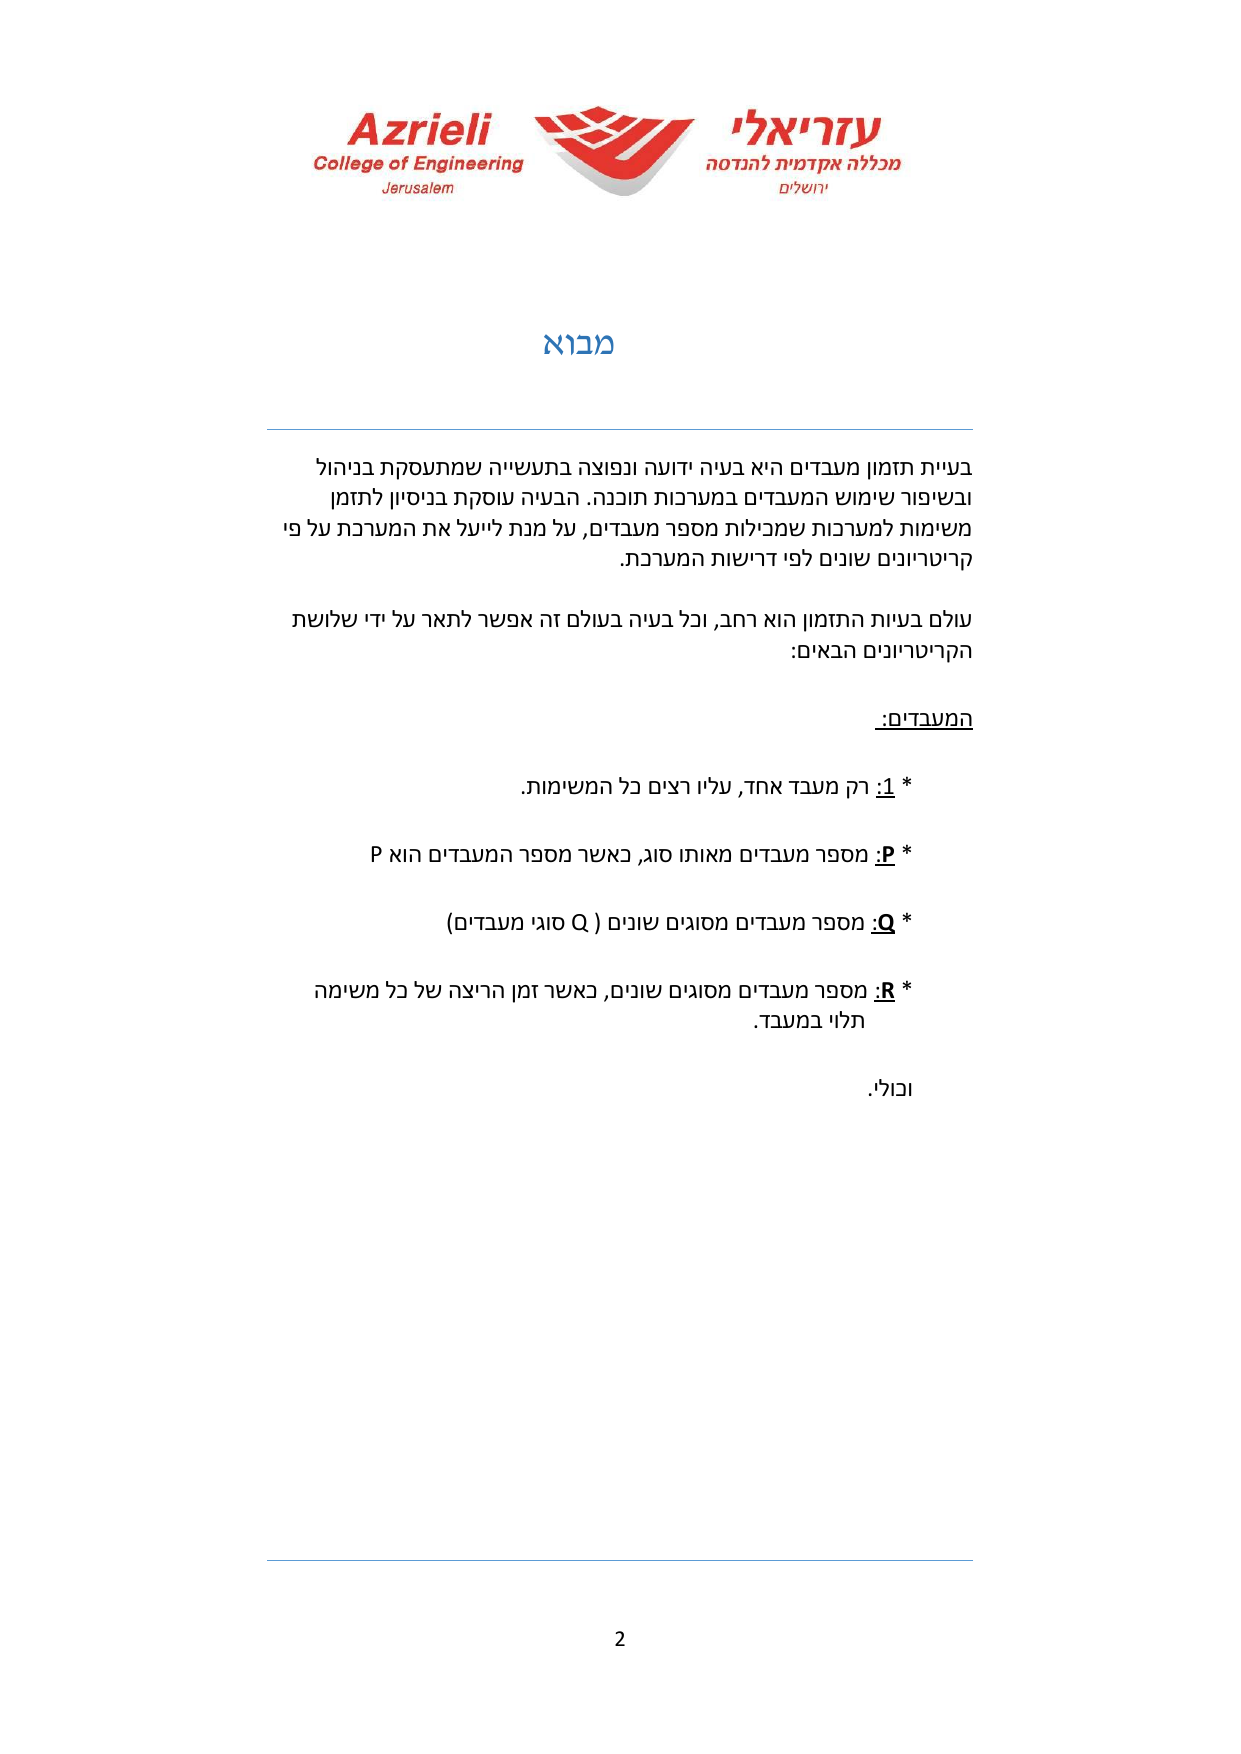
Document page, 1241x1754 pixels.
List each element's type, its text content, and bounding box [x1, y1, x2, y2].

subtitle מבוא [177, 326, 980, 363]
text * R: מספר מעבדים מסוגים שונים, כאשר זמן הריצה של כל משימה תלוי במעבד. [267, 952, 973, 1035]
text * P: מספר מעבדים מאותו סוג, כאשר מספר המעבדים הוא P [267, 816, 973, 868]
text בעיית תזמון מעבדים היא בעיה ידועה ונפוצה בתעשייה שמתעסקת בניהול ובשיפור שימוש המעבדים במערכות תוכנה. הבעיה עוסקת בניסיון לתזמן משימות למערכות שמכילות מספר מעבדים, על מנת לייעל את המערכת על פי קריטריונים שונים לפי דרישות המערכת. עולם בעיות התזמון הוא רחב, וכל בעיה בעולם זה אפשר לתאר על ידי שלושת הקריטריונים הבאים: [267, 430, 973, 664]
picture [42, 44, 1173, 221]
text המעבדים: [267, 680, 973, 732]
text * Q: מספר מעבדים מסוגים שונים ( Q סוגי מעבדים) [267, 884, 973, 936]
text וכולי. [267, 1051, 973, 1131]
text * 1: רק מעבד אחד, עליו רצים כל המשימות. [267, 748, 973, 800]
